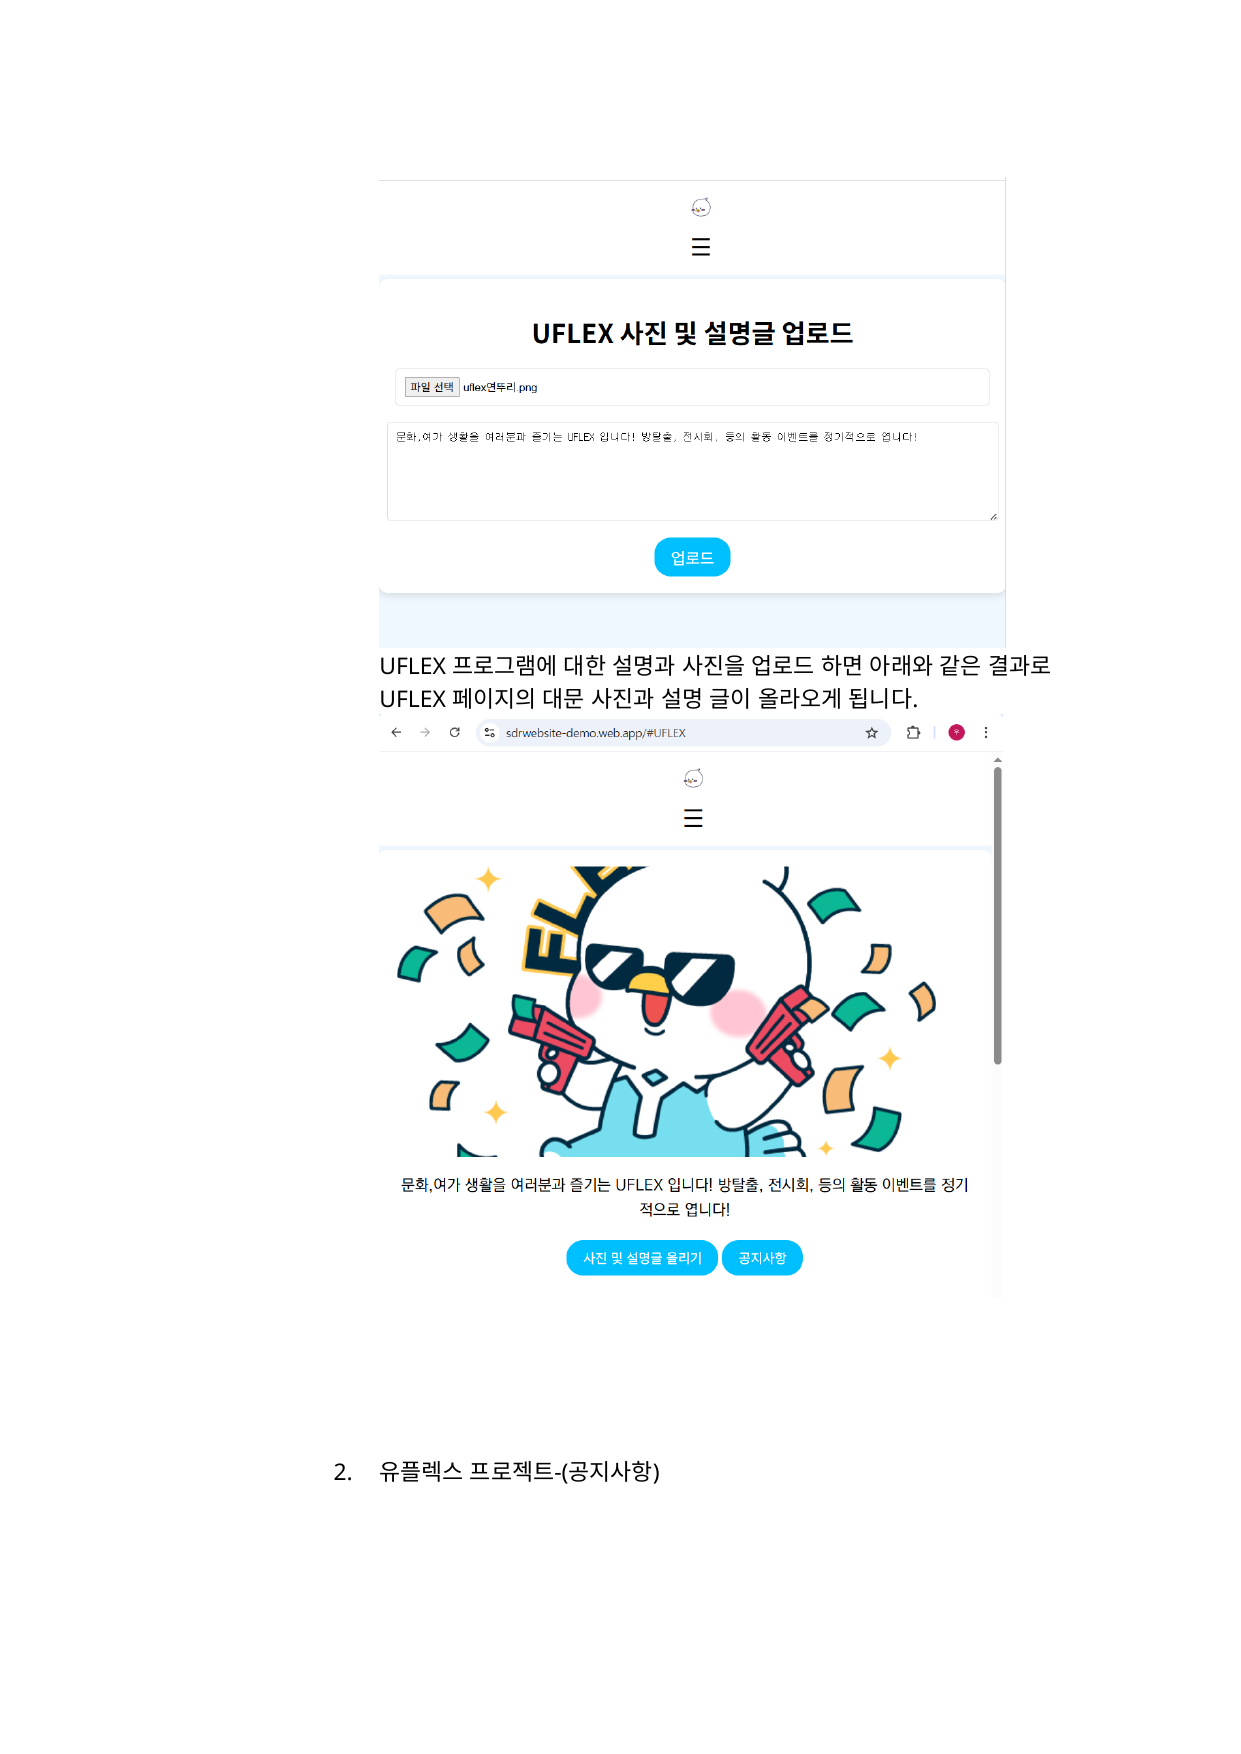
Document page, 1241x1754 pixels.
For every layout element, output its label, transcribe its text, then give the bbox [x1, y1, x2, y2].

list 유플렉스 프로젝트-(공지사항) [333, 1454, 1090, 1487]
picture [379, 714, 1003, 1298]
list UFLEX 프로그램에 대한 설명과 사진을 업로드 하면 아래와 같은 결과로 UFLEX 페이지의 대문 사진과 설명 글이 올라오게 됩니다. [379, 648, 1090, 714]
picture [379, 177, 1006, 648]
